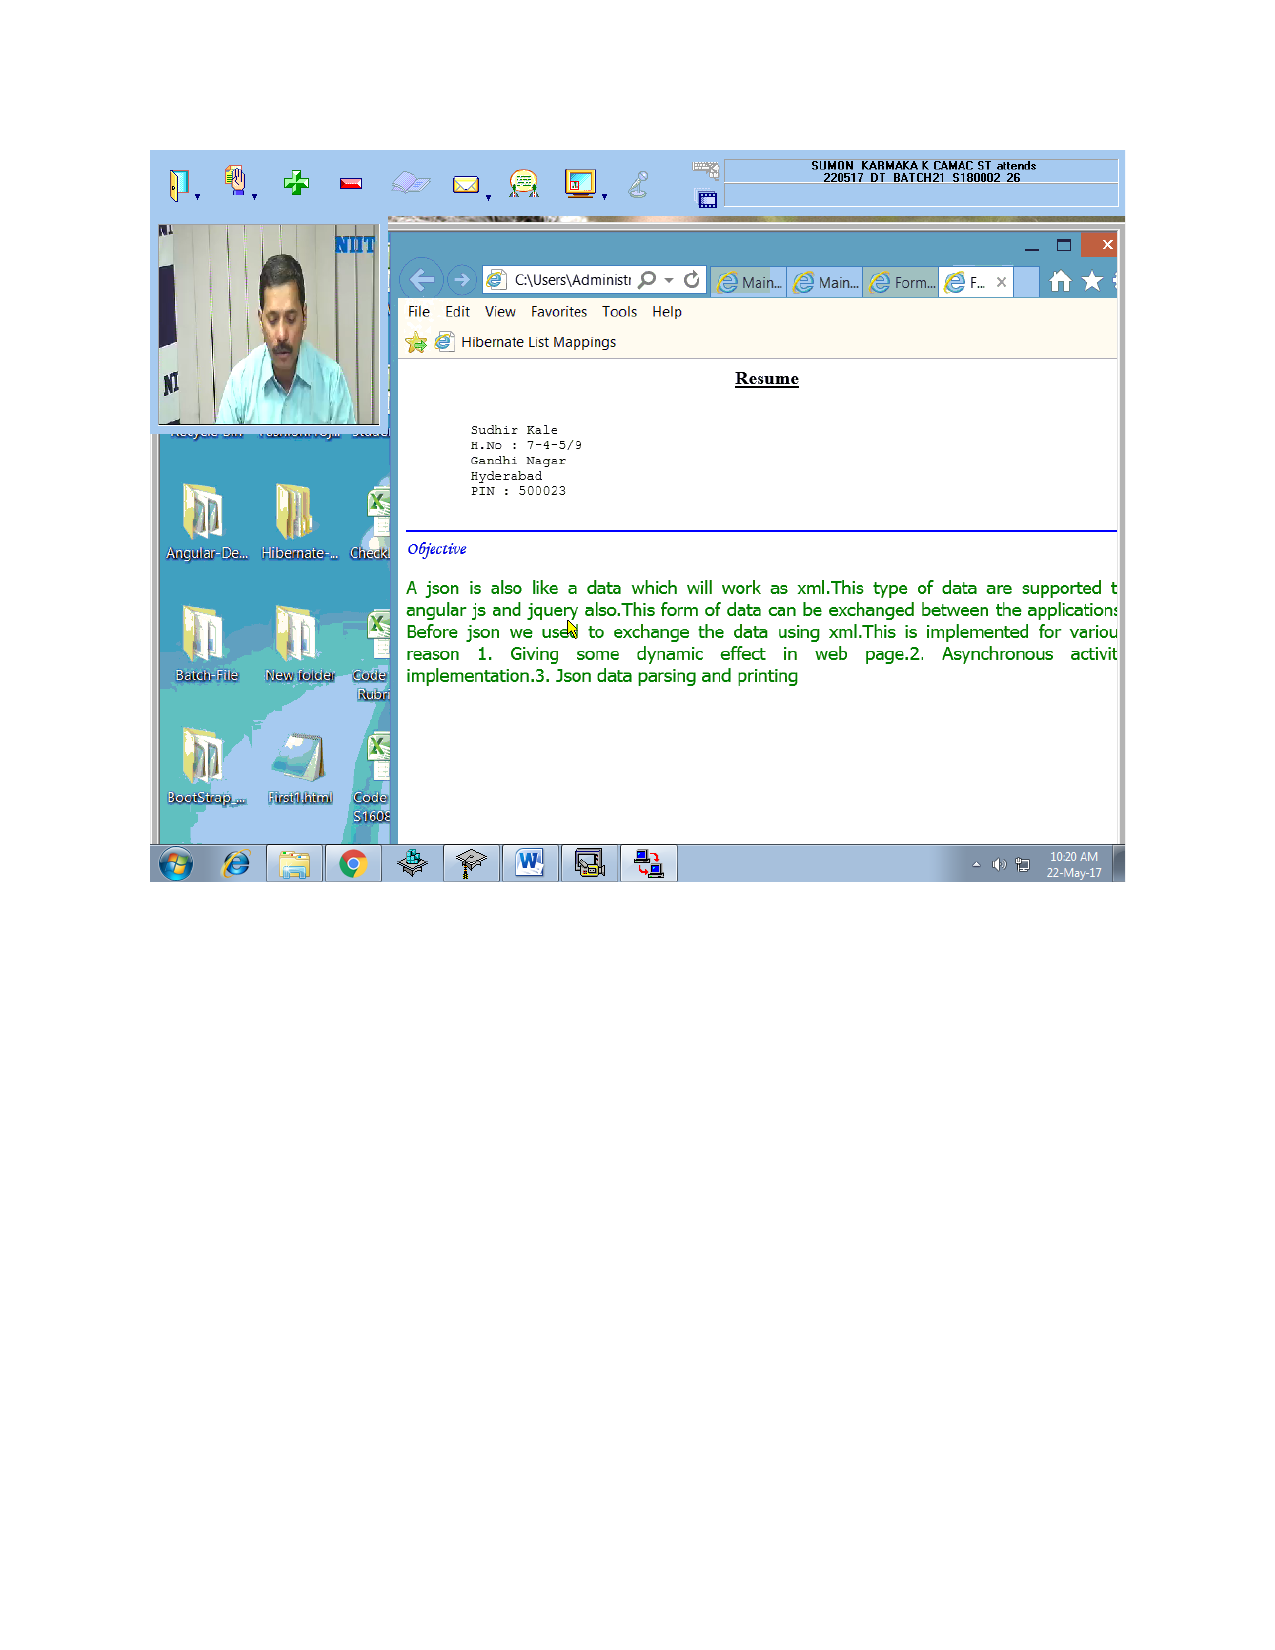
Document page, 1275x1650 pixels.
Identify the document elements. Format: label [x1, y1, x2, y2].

picture [150, 150, 1125, 882]
